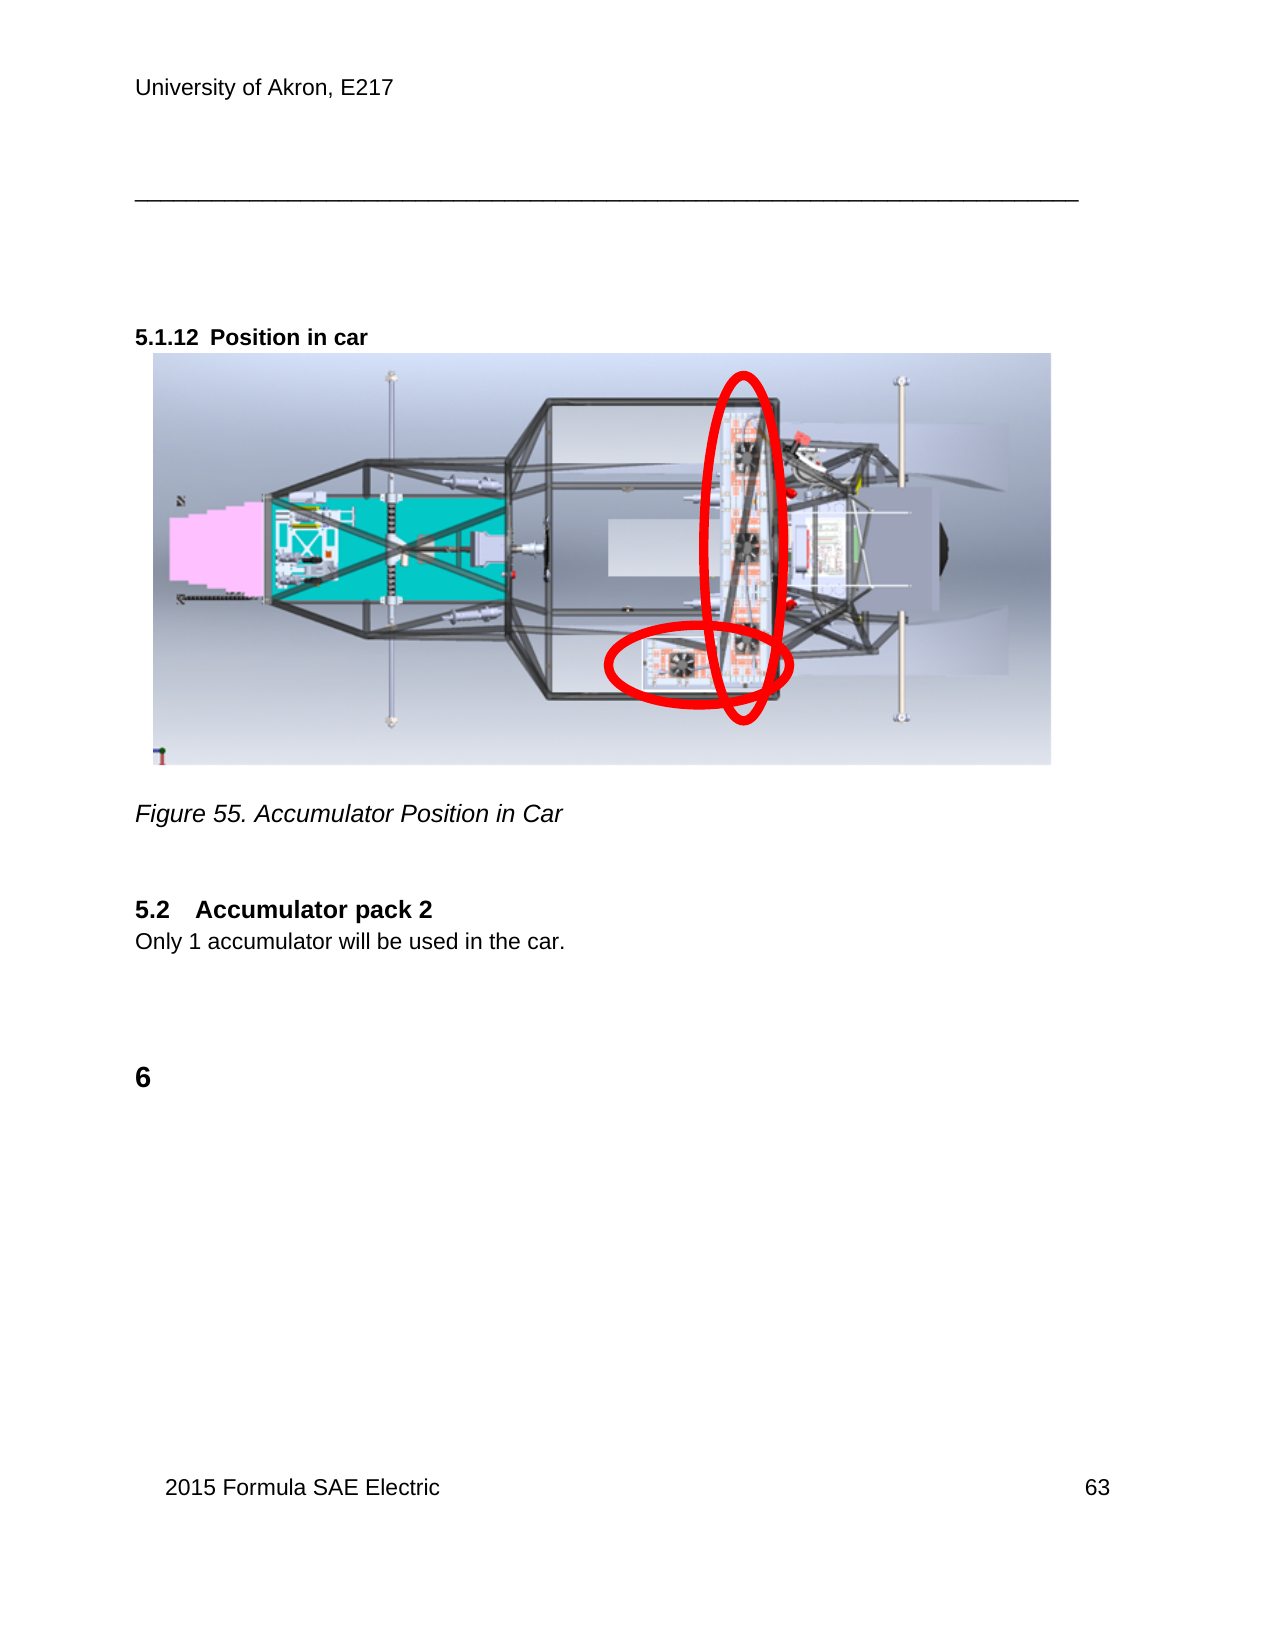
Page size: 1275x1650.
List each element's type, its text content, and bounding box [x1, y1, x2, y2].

subtitle Position in car [135, 323, 1140, 350]
subtitle Energy meter mounting [135, 1059, 1140, 1093]
text Figure 55. Accumulator Position in Car [135, 799, 1140, 827]
subtitle Accumulator pack 2 [135, 895, 1140, 924]
text Only 1 accumulator will be used in the car. [135, 928, 1140, 955]
picture [153, 353, 1054, 768]
